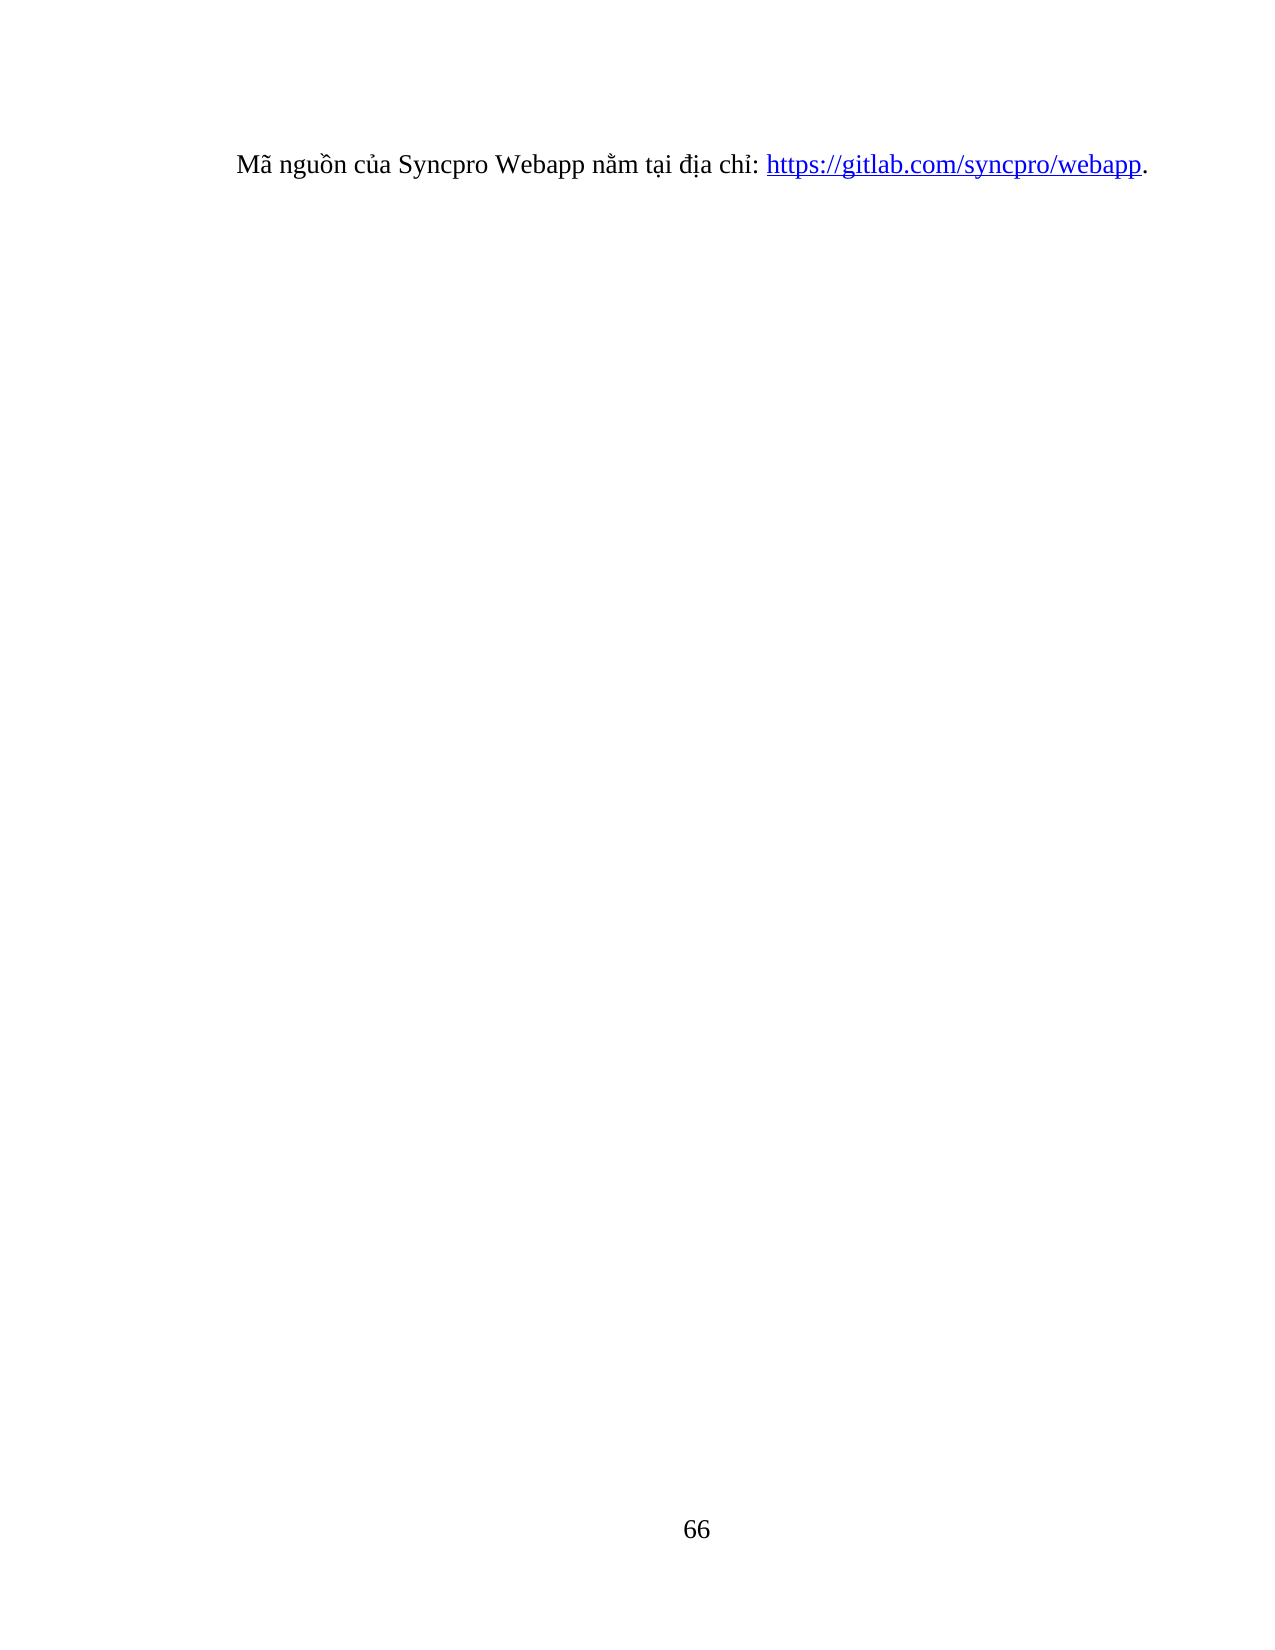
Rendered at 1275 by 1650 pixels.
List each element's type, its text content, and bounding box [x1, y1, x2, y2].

text Mã nguồn của Syncpro Webapp nằm tại địa chỉ: https://gitlab.com/syncpro/webapp. [177, 148, 1157, 179]
